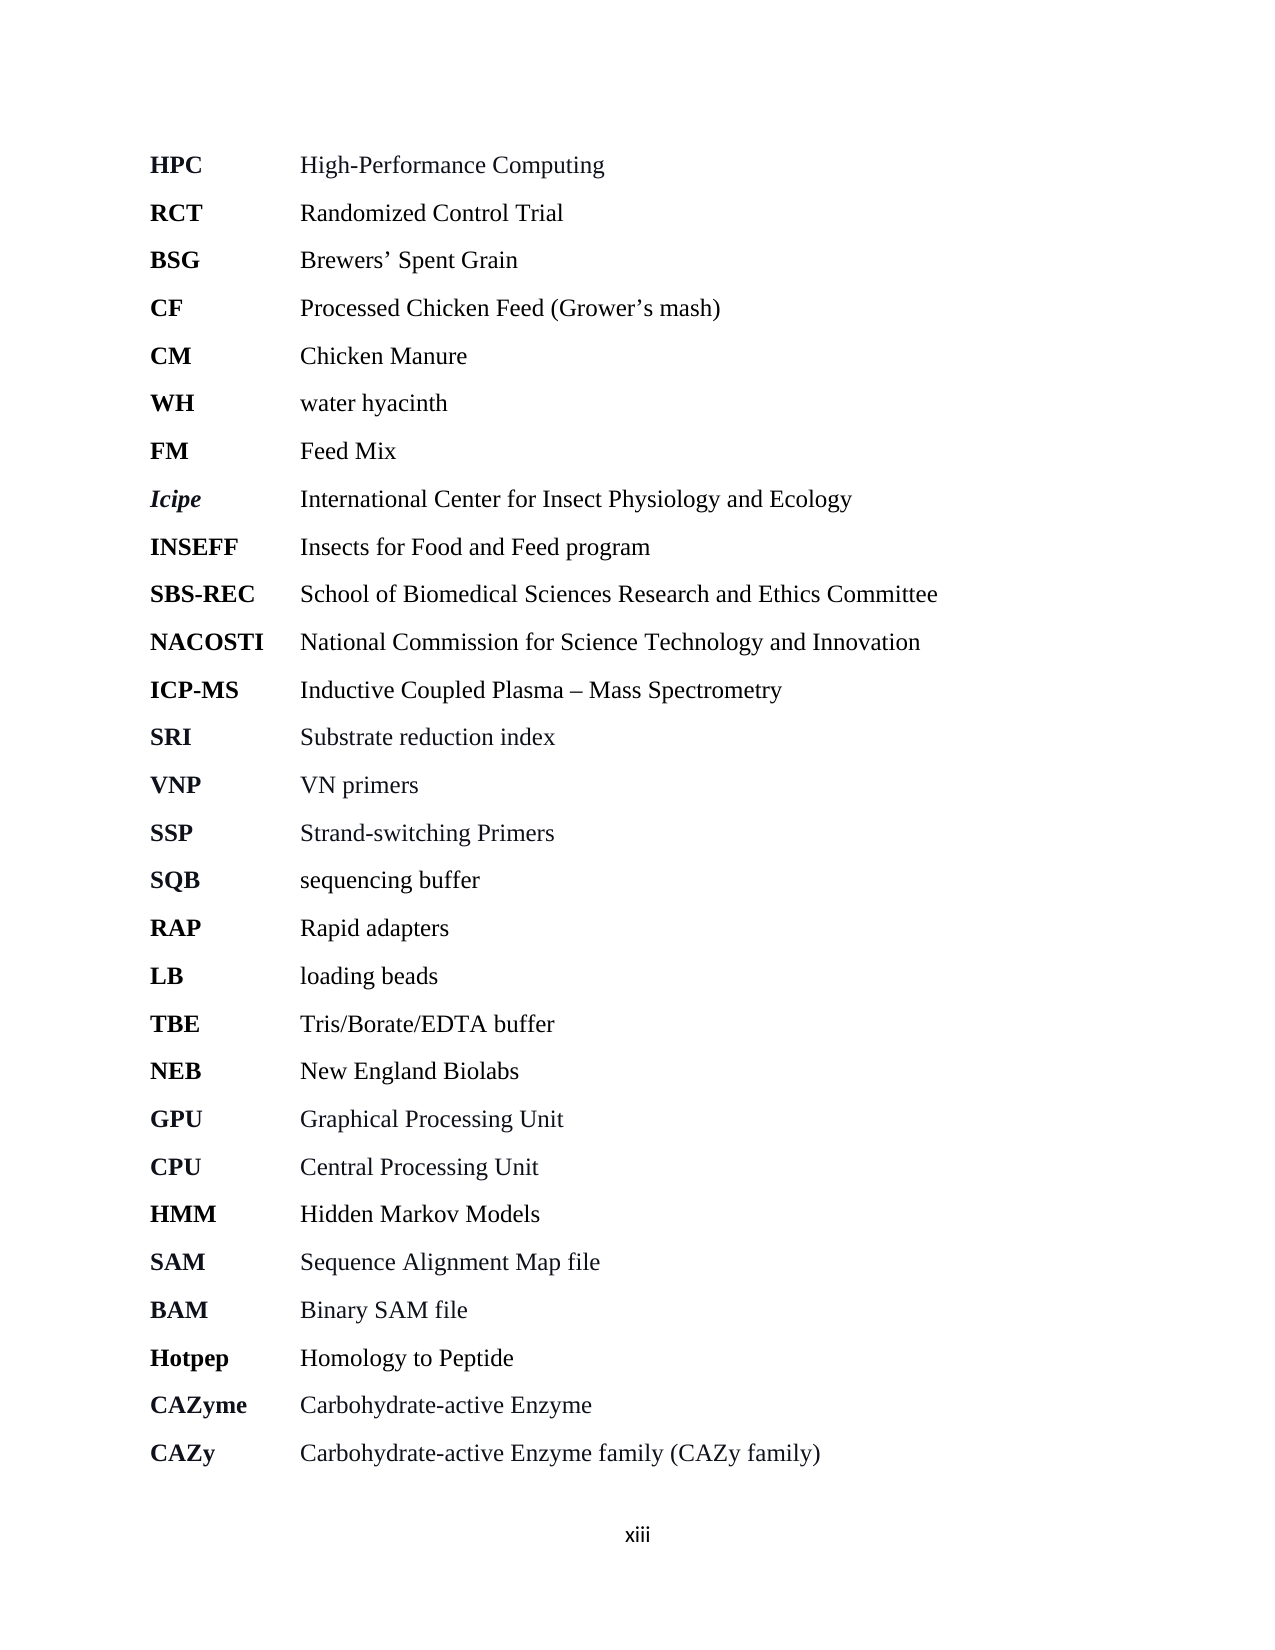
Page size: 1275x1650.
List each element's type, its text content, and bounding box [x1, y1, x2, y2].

text CM Chicken Manure [150, 341, 1125, 369]
text LB loading beads [150, 961, 1125, 990]
text RAP Rapid adapters [150, 913, 1125, 942]
text SSP Strand-switching Primers [150, 818, 1125, 847]
text SAM Sequence Alignment Map file [150, 1247, 1125, 1276]
text INSEFF Insects for Food and Feed program [150, 532, 1125, 560]
text BSG Brewers’ Spent Grain [150, 245, 1125, 274]
text CAZy Carbohydrate-active Enzyme family (CAZy family) [150, 1438, 1125, 1467]
text BAM Binary SAM file [150, 1295, 1125, 1324]
text Hotpep Homology to Peptide [150, 1343, 1125, 1371]
text VNP VN primers [150, 770, 1125, 799]
text ICP-MS Inductive Coupled Plasma – Mass Spectrometry [150, 675, 1125, 703]
text TBE Tris/Borate/EDTA buffer [150, 1009, 1125, 1037]
text WH water hyacinth [150, 388, 1125, 417]
text HPC High-Performance Computing [150, 150, 1125, 179]
text CPU Central Processing Unit [150, 1152, 1125, 1181]
text NACOSTI National Commission for Science Technology and Innovation [150, 627, 1125, 656]
text FM Feed Mix [150, 436, 1125, 465]
text SQB sequencing buffer [150, 866, 1125, 894]
text Icipe International Center for Insect Physiology and Ecology [150, 484, 1125, 513]
text CF Processed Chicken Feed (Grower’s mash) [150, 293, 1125, 322]
text GPU Graphical Processing Unit [150, 1104, 1125, 1133]
text HMM Hidden Markov Models [150, 1199, 1125, 1228]
text SBS-REC School of Biomedical Sciences Research and Ethics Committee [150, 579, 1125, 608]
text RCT Randomized Control Trial [150, 198, 1125, 226]
text CAZyme Carbohydrate-active Enzyme [150, 1390, 1125, 1419]
text NEB New England Biolabs [150, 1056, 1125, 1085]
text SRI Substrate reduction index [150, 722, 1125, 751]
